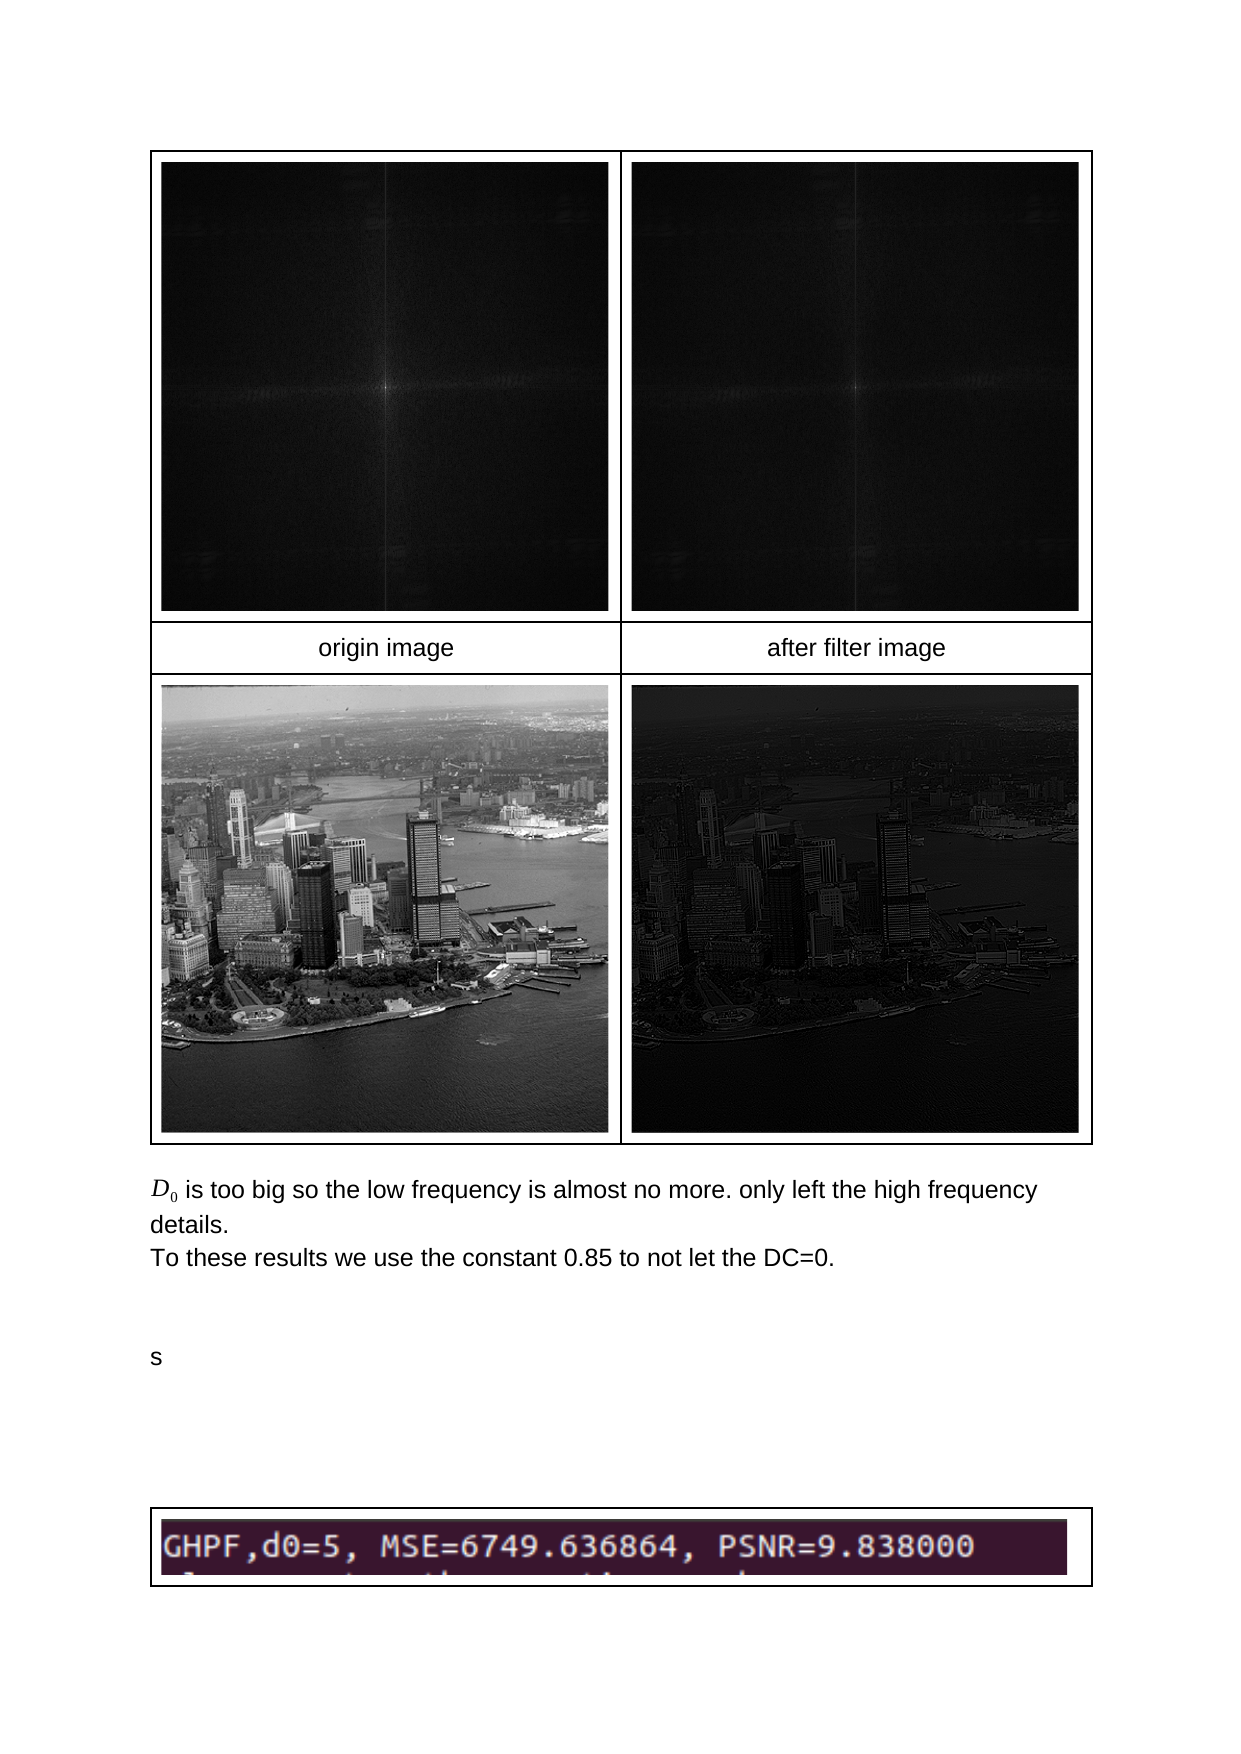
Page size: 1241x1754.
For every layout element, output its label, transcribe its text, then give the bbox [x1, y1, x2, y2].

picture [161, 162, 609, 611]
picture [631, 162, 1079, 611]
table_cell origin image [152, 623, 620, 672]
picture [161, 1519, 1068, 1575]
table_cell after filter image [622, 623, 1091, 672]
picture [161, 685, 609, 1133]
text is too big so the low frequency is almost no more. only left the high frequency details. [150, 1174, 1090, 1238]
picture [631, 685, 1079, 1133]
text To these results we use the constant 0.85 to not let the DC=0. [150, 1243, 1090, 1272]
table_header [152, 1509, 1091, 1585]
table_cell [622, 675, 1091, 1143]
table_cell [152, 675, 620, 1143]
text s [150, 1342, 1090, 1371]
table_cell [622, 152, 1091, 621]
table_cell [152, 152, 620, 621]
